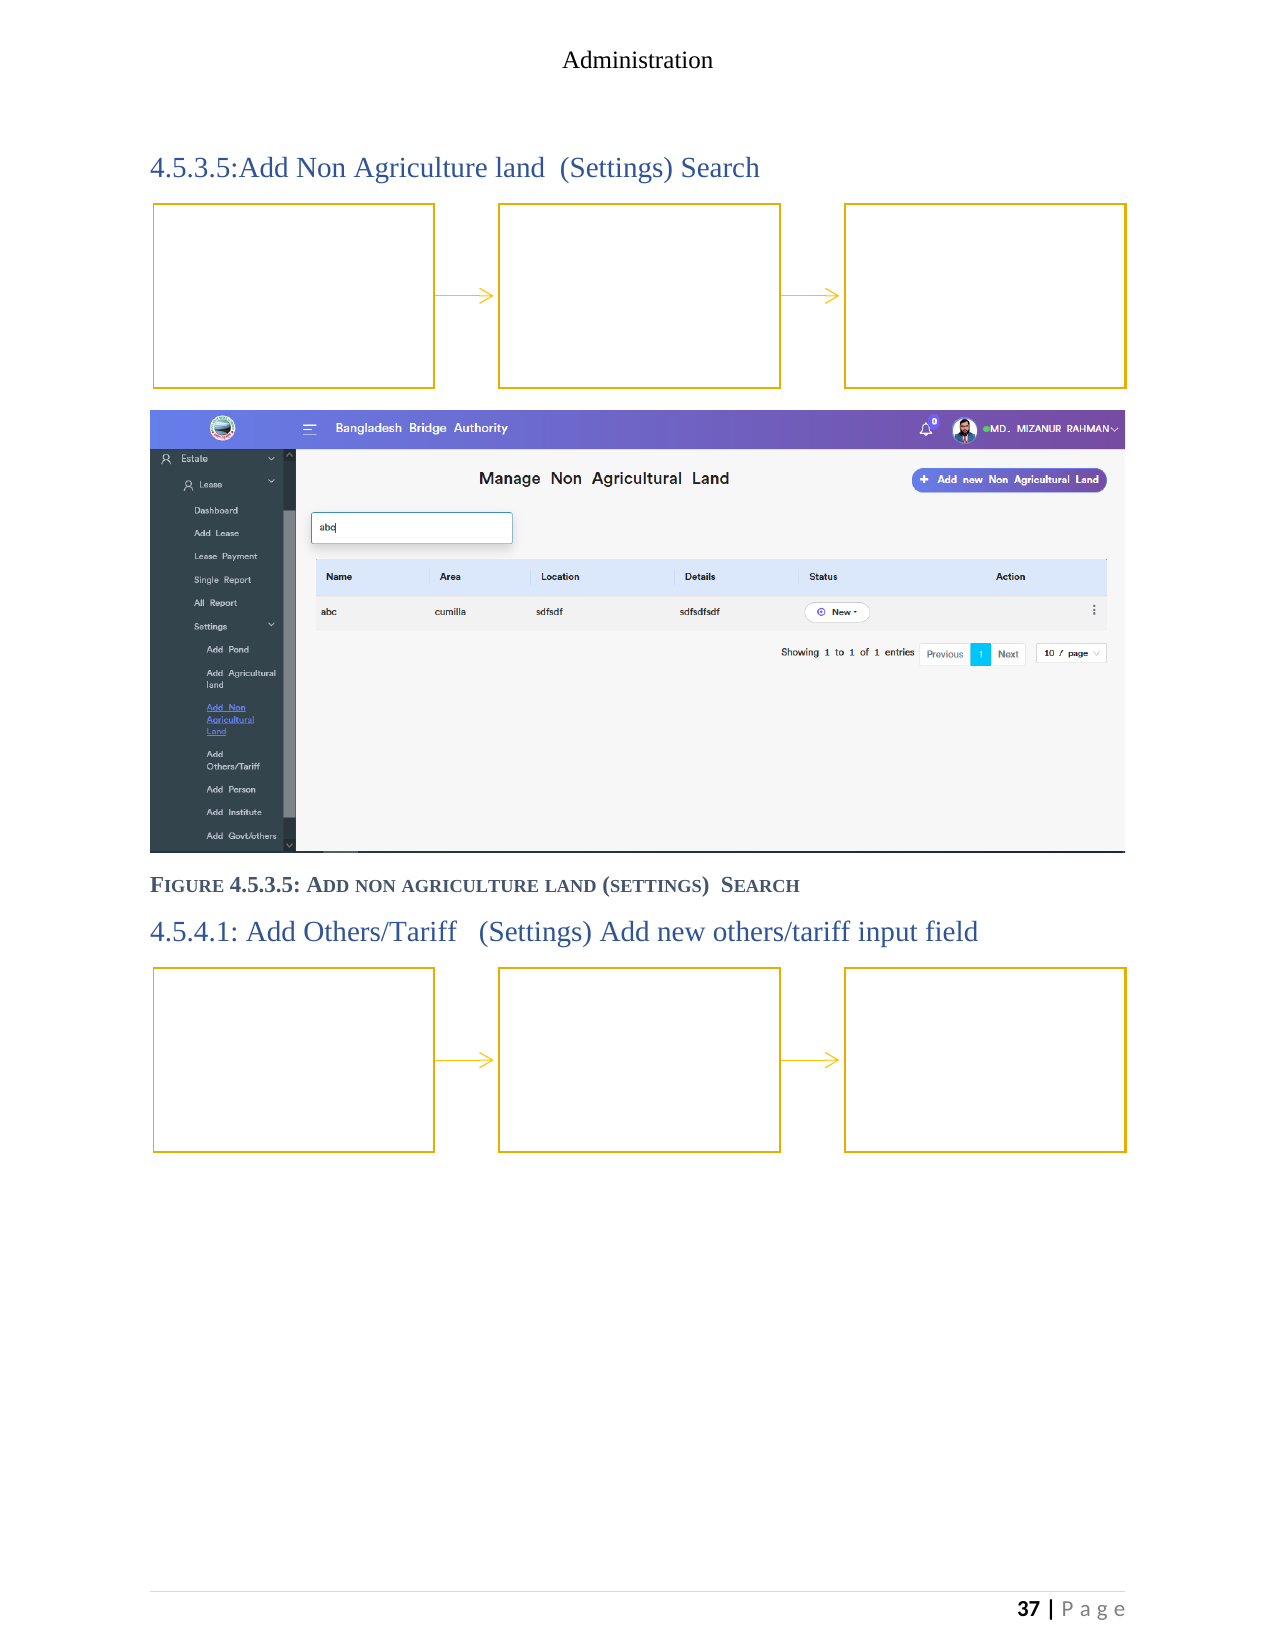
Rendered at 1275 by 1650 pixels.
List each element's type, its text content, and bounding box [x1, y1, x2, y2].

text Figure 4.5.3.5: Add non agriculture land (settings) Search [150, 871, 1125, 898]
subtitle 4.5.3.5:Add Non Agriculture land (Settings) Search [150, 150, 1125, 183]
picture [150, 410, 1125, 853]
subtitle 4.5.4.1: Add Others/Tariff (Settings) Add new others/tariff input field [150, 914, 1125, 948]
